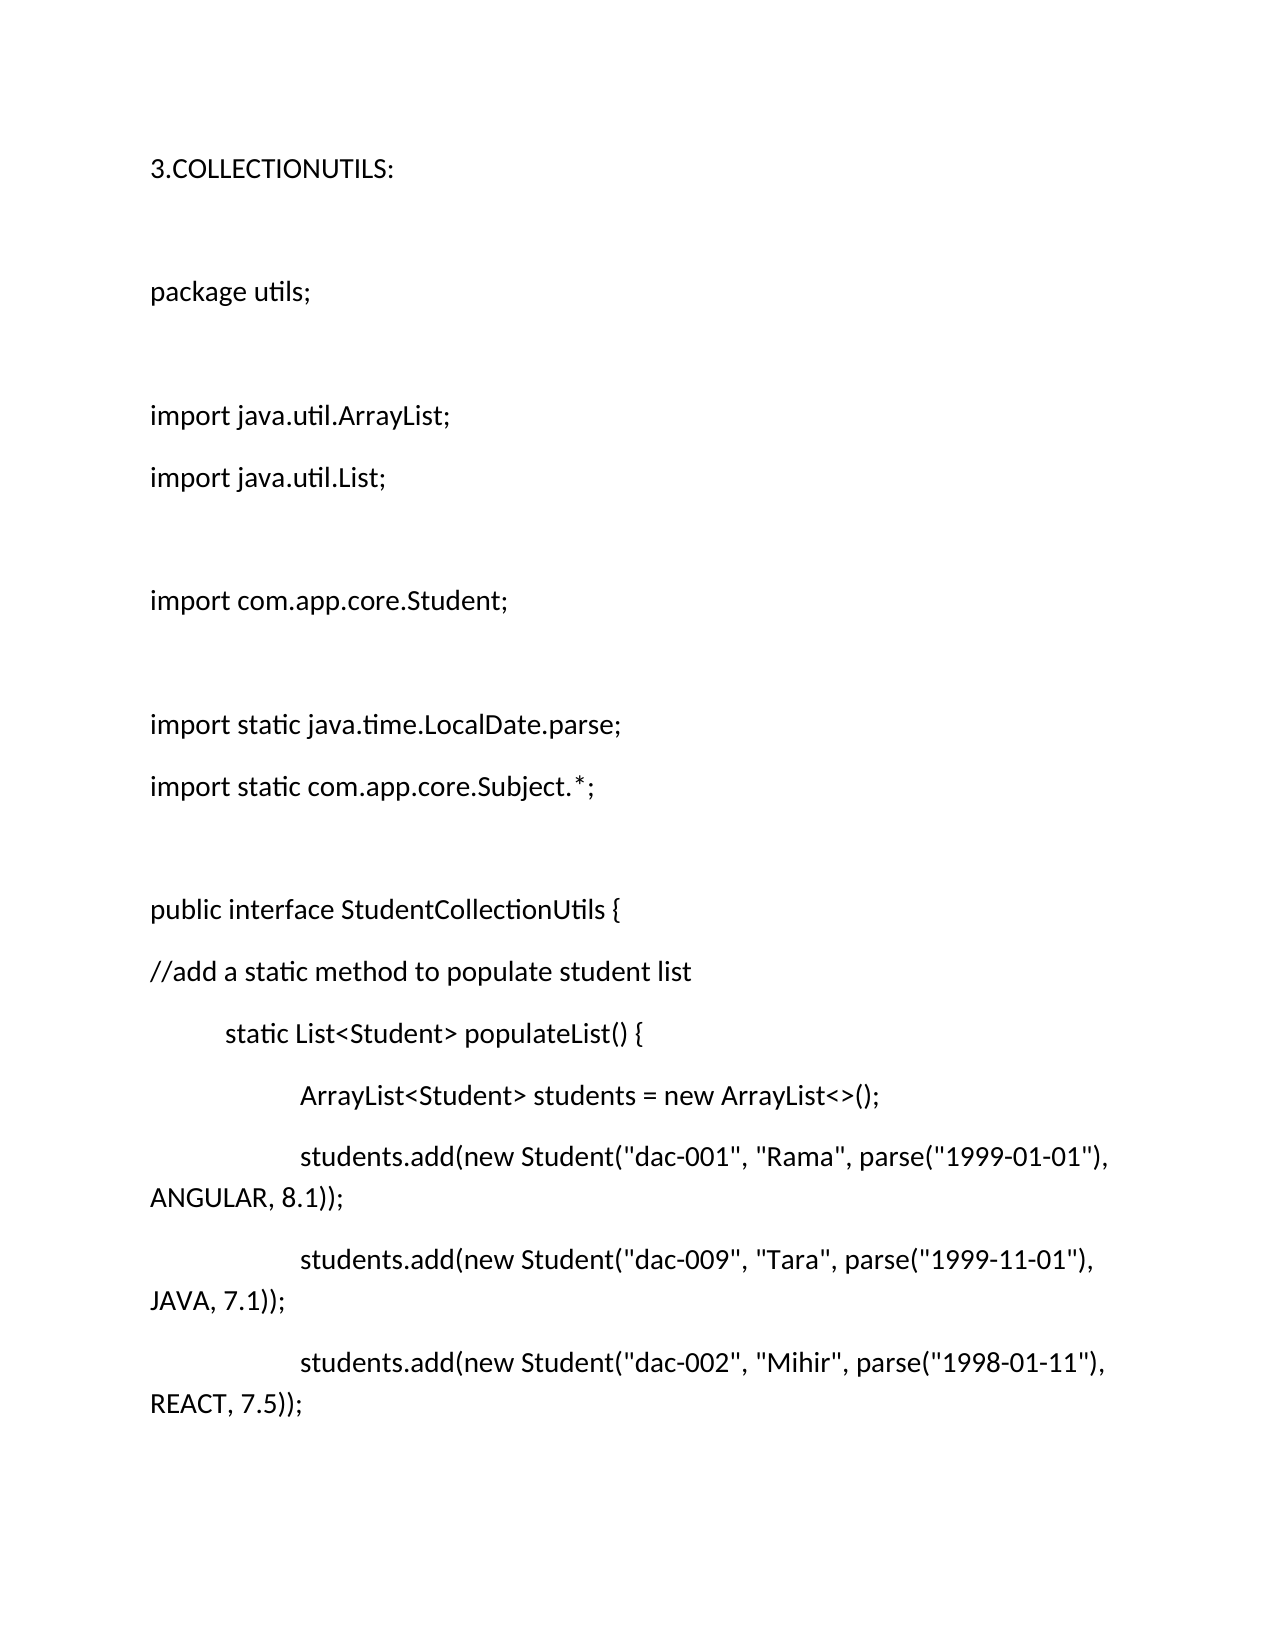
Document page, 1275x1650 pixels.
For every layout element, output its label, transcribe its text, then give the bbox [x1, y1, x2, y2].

text import static java.time.LocalDate.parse; [150, 706, 1125, 742]
text 3.COLLECTIONUTILS: [150, 150, 1125, 186]
text import static com.app.core.Subject.*; [150, 768, 1125, 803]
text import com.app.core.Student; [150, 582, 1125, 618]
text students.add(new Student("dac-001", "Rama", parse("1999-01-01"), ANGULAR, 8.1)); [150, 1138, 1125, 1215]
text students.add(new Student("dac-002", "Mihir", parse("1998-01-11"), REACT, 7.5)); [150, 1344, 1125, 1420]
text students.add(new Student("dac-009", "Tara", parse("1999-11-01"), JAVA, 7.1)); [150, 1241, 1125, 1318]
text ArrayList<Student> students = new ArrayList<>(); [150, 1077, 1125, 1112]
text static List<Student> populateList() { [150, 1015, 1125, 1050]
text import java.util.ArrayList; [150, 397, 1125, 433]
text import java.util.List; [150, 459, 1125, 494]
text //add a static method to populate student list [150, 953, 1125, 989]
text package utils; [150, 273, 1125, 309]
text public interface StudentCollectionUtils { [150, 891, 1125, 927]
